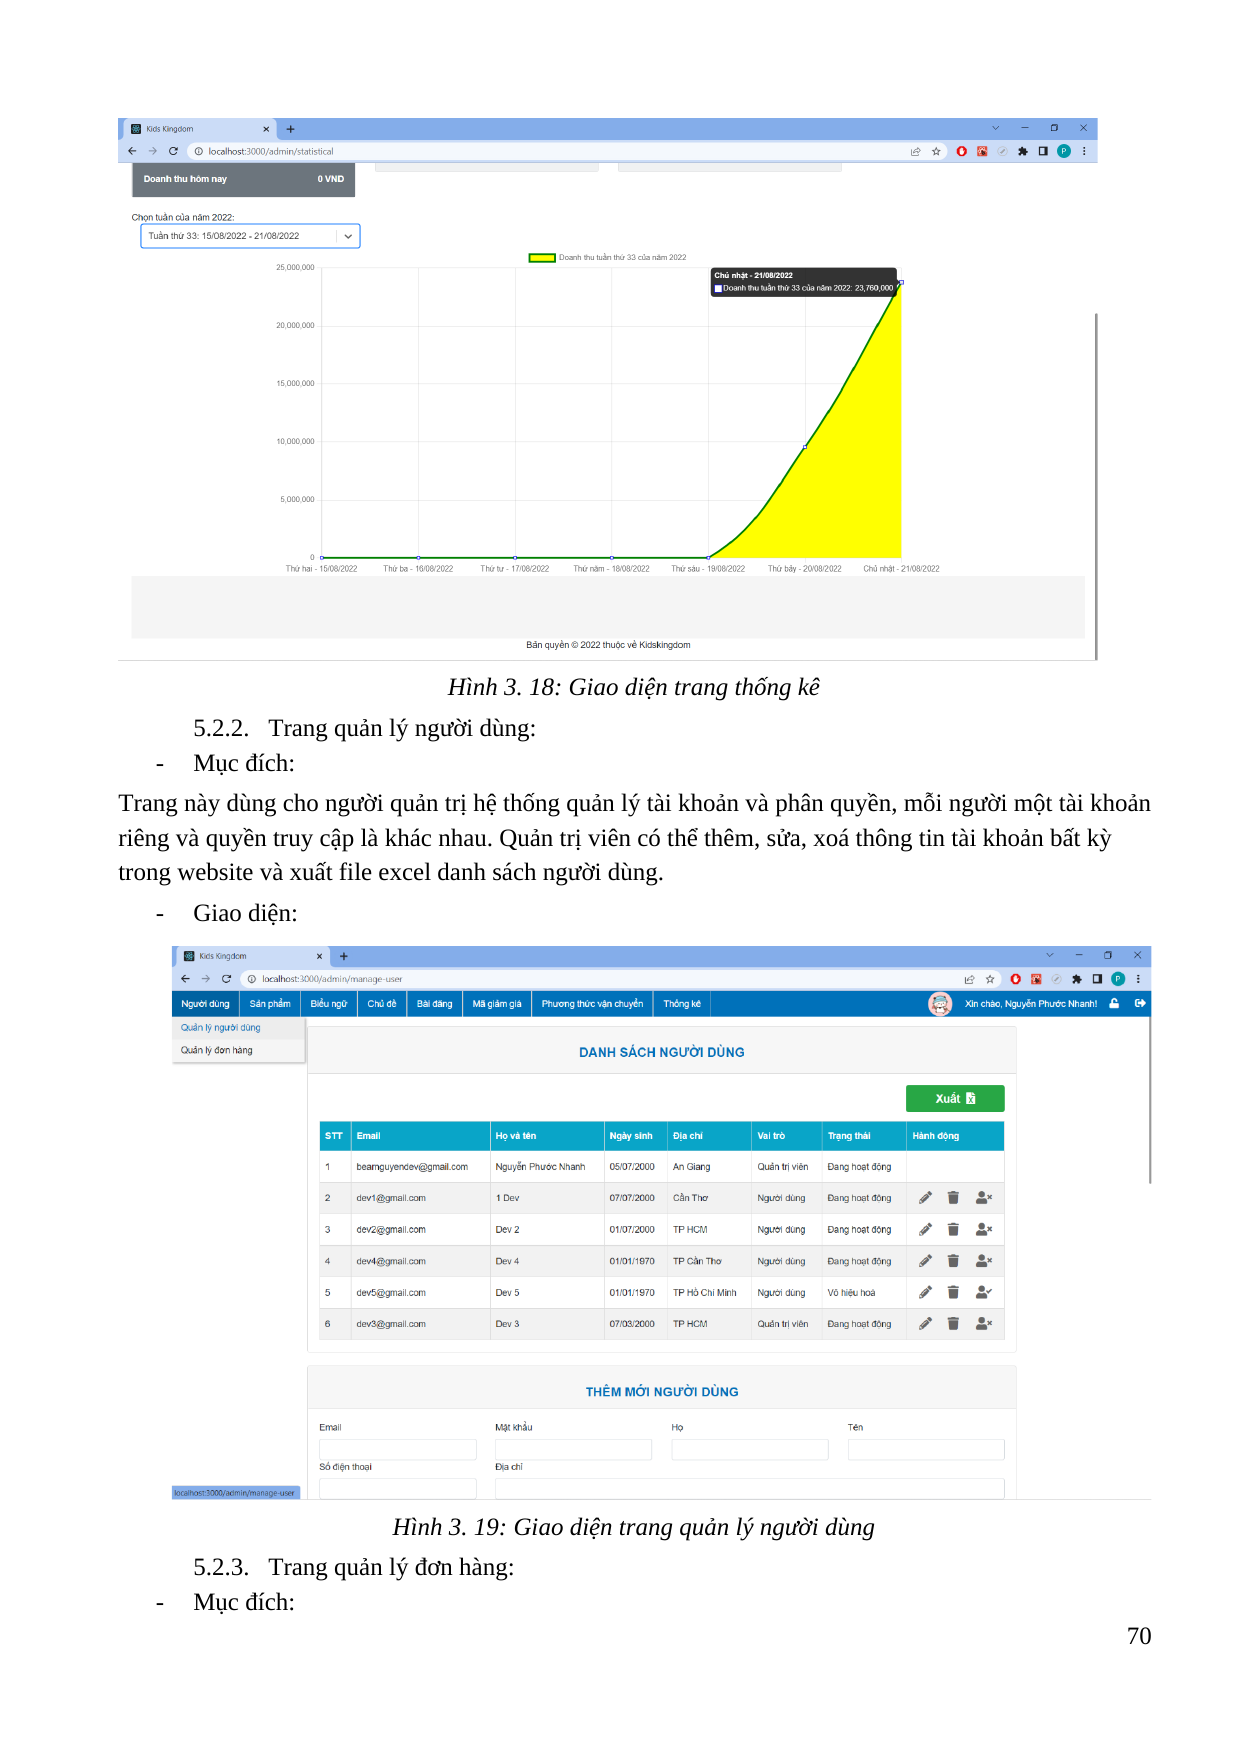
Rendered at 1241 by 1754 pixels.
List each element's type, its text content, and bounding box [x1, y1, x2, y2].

list Trang quản lý đơn hàng: [193, 1552, 1152, 1581]
picture [118, 118, 1098, 661]
list Mục đích: [156, 748, 1152, 776]
text Trang này dùng cho người quản trị hệ thống quản lý tài khoản và phân quyền, mỗi người một tài khoản riêng và quyền truy cập là khác nhau. Quản trị viên có thể thêm, sửa, xoá thông tin tài khoản bất kỳ trong website và xuất file excel danh sách người dùng. [118, 788, 1152, 886]
text Hình 3. 18: Giao diện trang thống kê [118, 672, 1152, 701]
picture [171, 946, 1152, 1500]
list Mục đích: [156, 1587, 1152, 1616]
list Trang quản lý người dùng: [193, 713, 1152, 742]
list Giao diện: [156, 898, 1152, 927]
